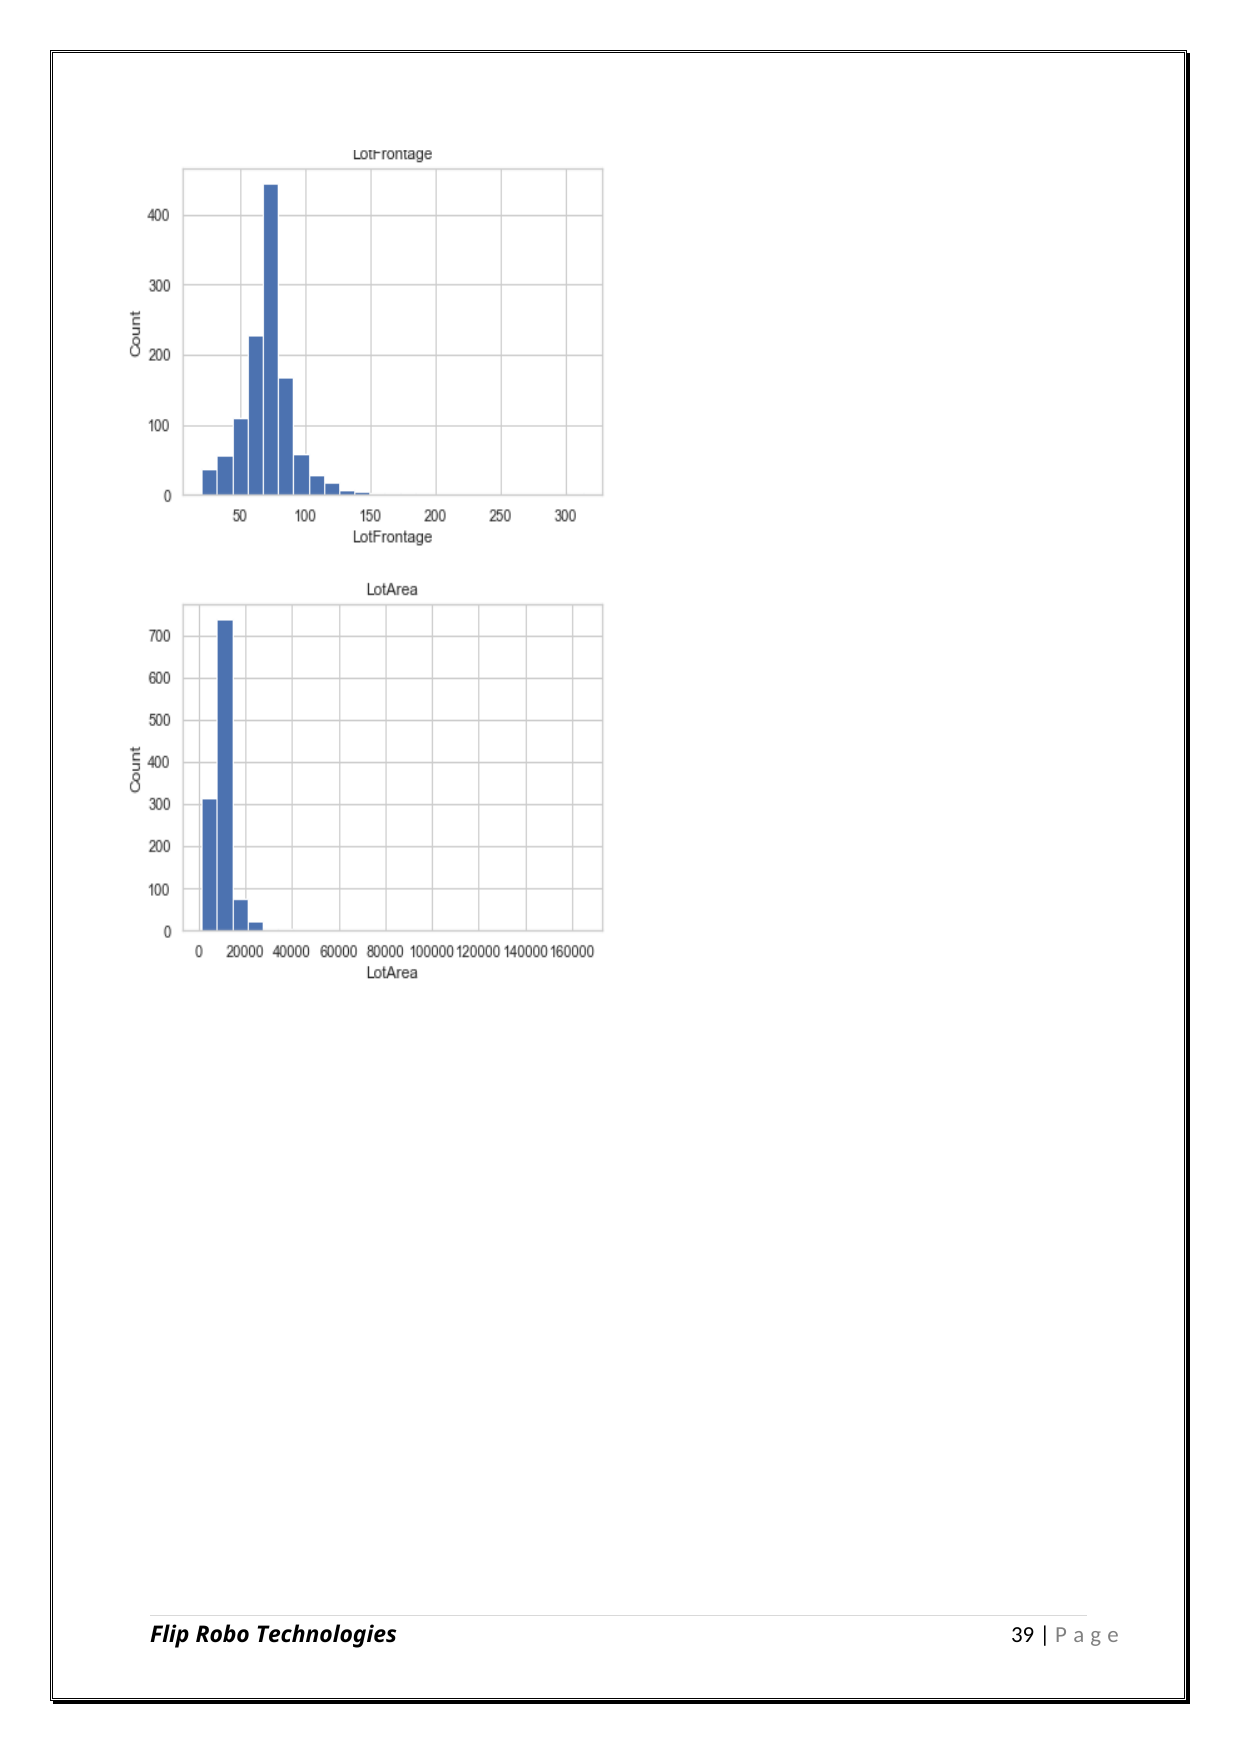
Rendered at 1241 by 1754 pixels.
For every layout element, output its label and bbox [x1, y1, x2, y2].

picture [120, 150, 770, 998]
